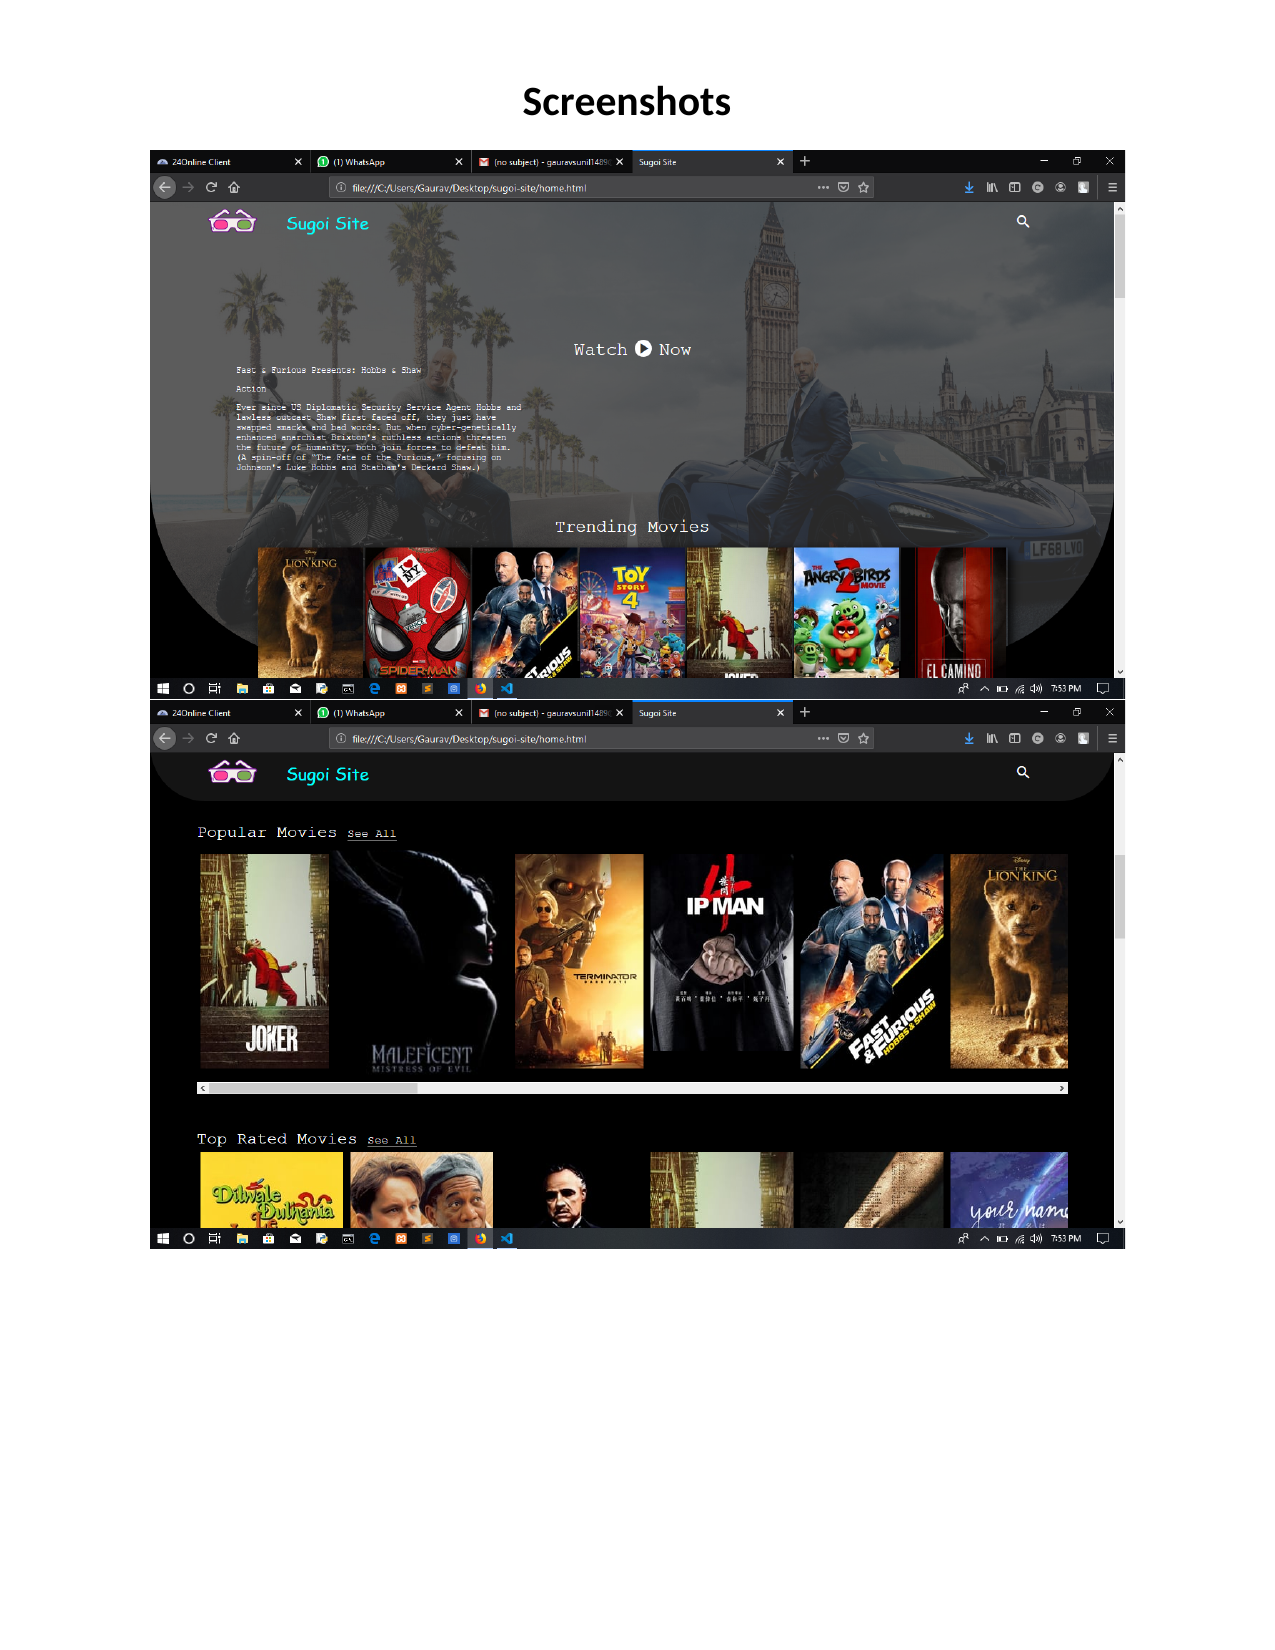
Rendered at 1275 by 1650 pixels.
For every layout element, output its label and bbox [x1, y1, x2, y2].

picture [150, 700, 1125, 1249]
picture [150, 150, 1125, 699]
